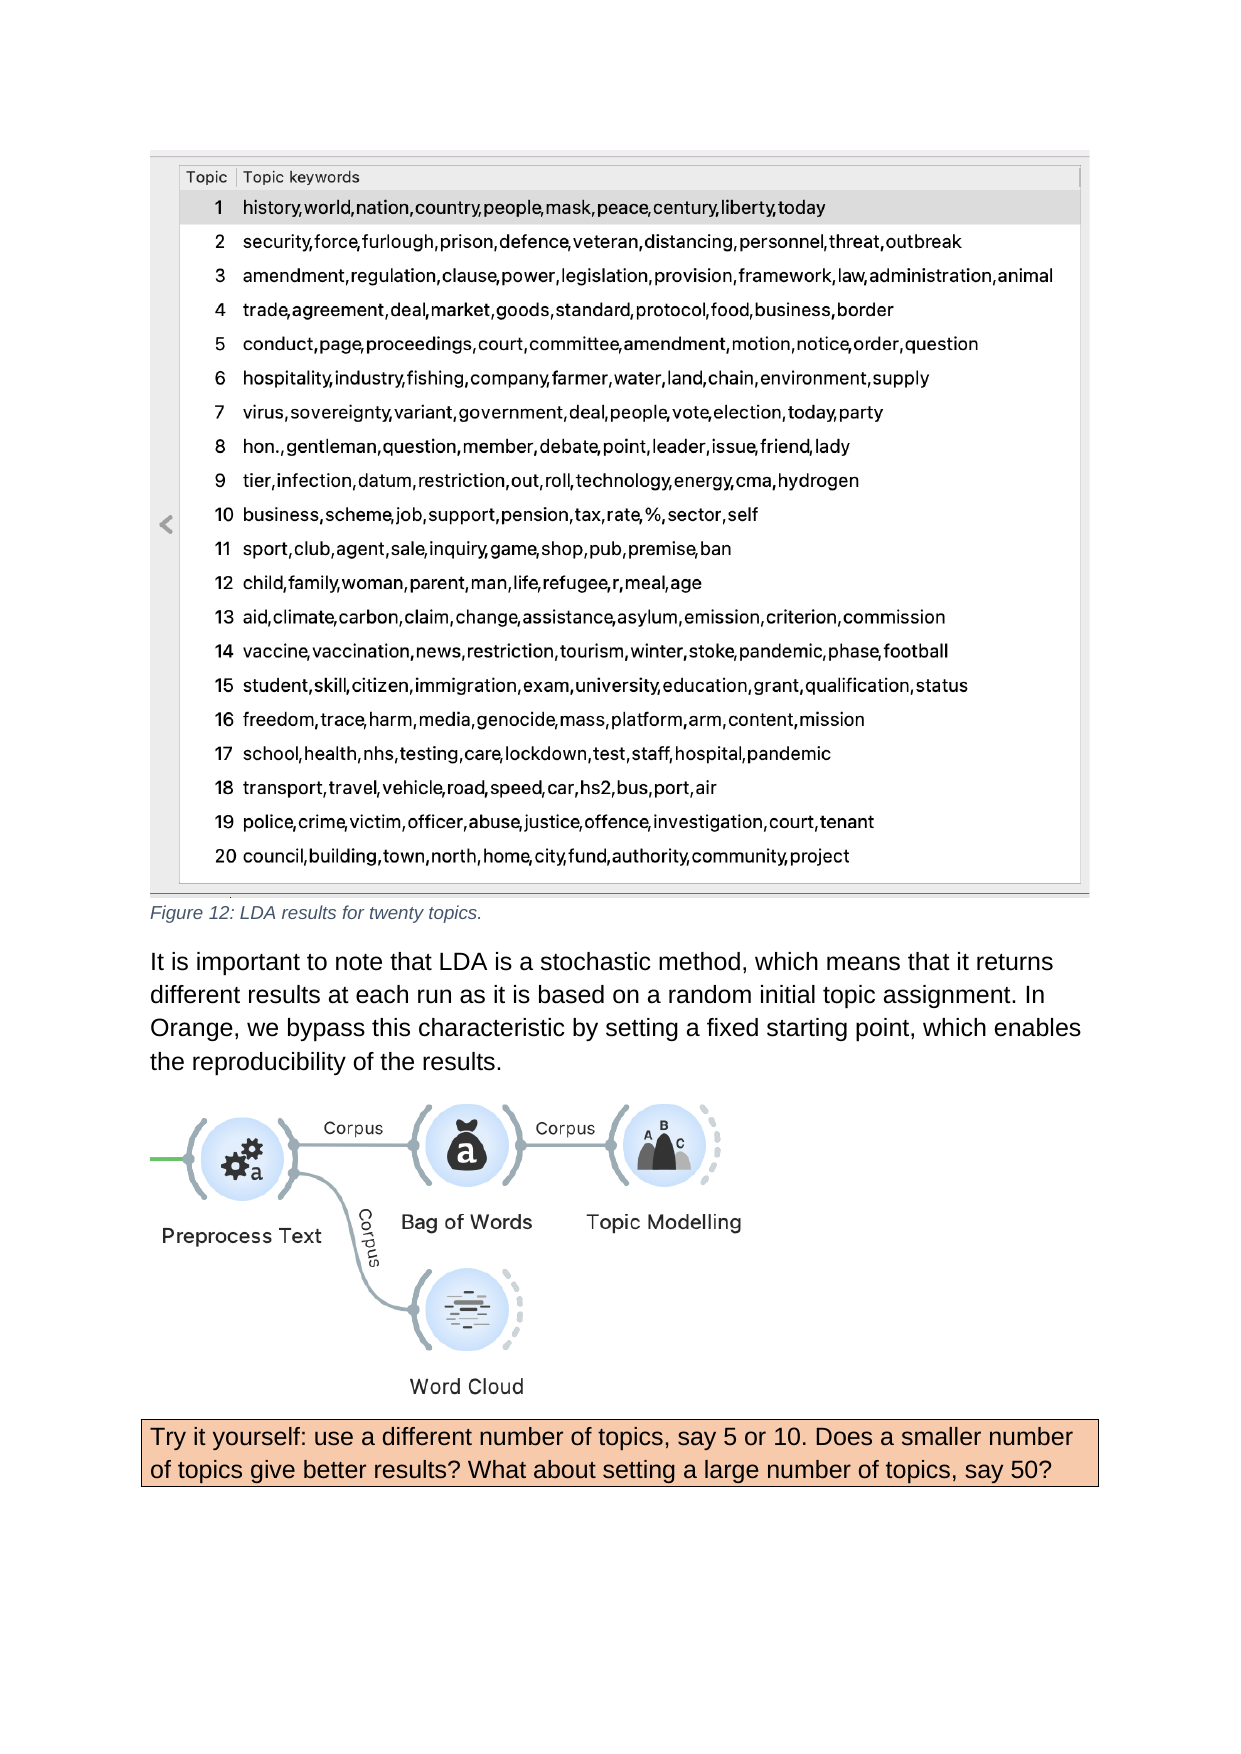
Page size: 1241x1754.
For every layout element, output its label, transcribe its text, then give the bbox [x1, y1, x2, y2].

text Figure 12: LDA results for twenty topics. [150, 902, 1090, 923]
text Try it yourself: use a different number of topics, say 5 or 10. Does a smaller number of topics give better results? What about setting a large number of topics, say 50? [142, 1420, 1098, 1486]
picture [150, 1079, 766, 1415]
text It is important to note that LDA is a stochastic method, which means that it returns different results at each run as it is based on a random initial topic assignment. In Orange, we bypass this characteristic by setting a fixed starting point, which enables the reproducibility of the results. [150, 947, 1090, 1075]
picture [150, 150, 1090, 898]
